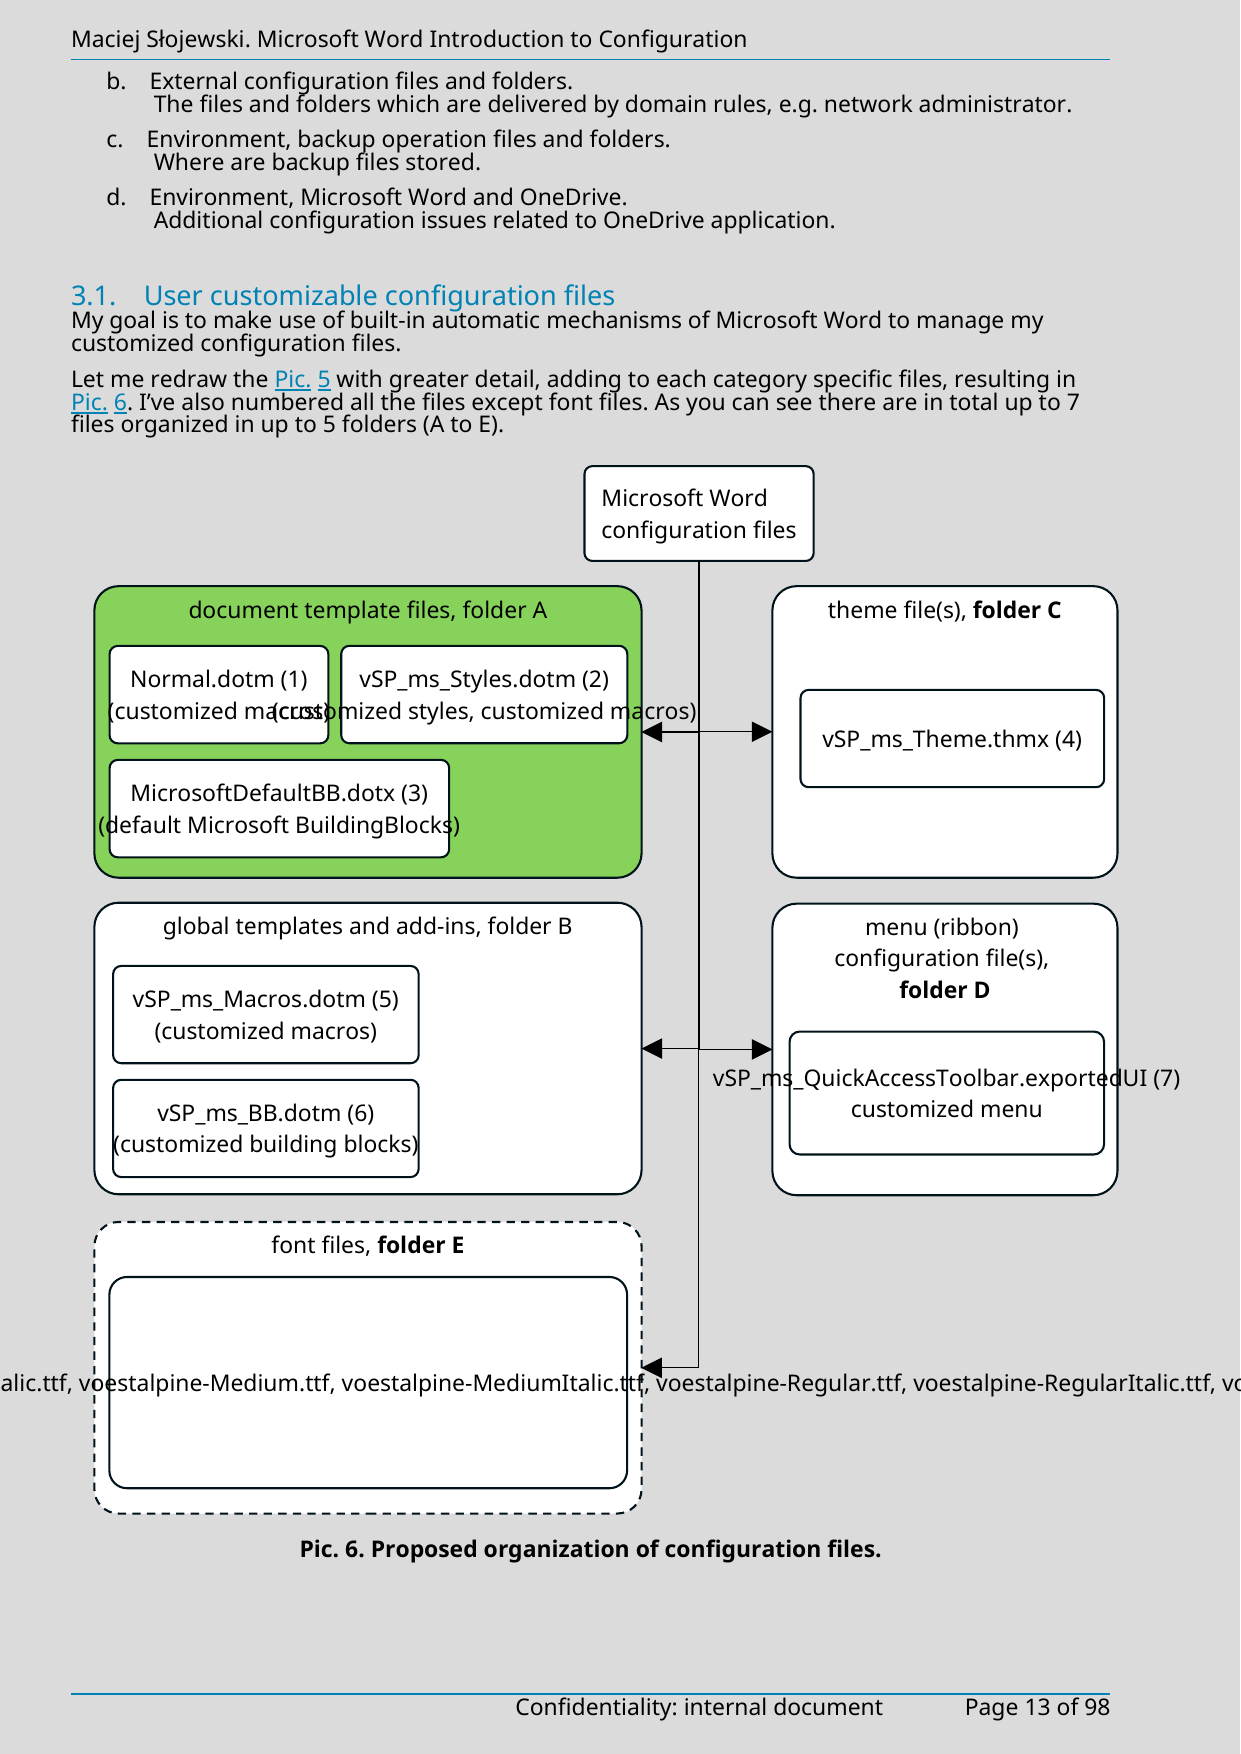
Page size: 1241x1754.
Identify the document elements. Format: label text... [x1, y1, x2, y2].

text Pic. 6. Proposed organization of configuration files. [source: herein] [71, 1539, 1110, 1562]
list Environment, Microsoft Word and OneDrive. Additional configuration issues related to OneDrive application. [106, 187, 1110, 233]
list External configuration files and folders. The files and folders which are delivered by domain rules, e.g. network administrator. [106, 71, 1110, 117]
text Let me redraw the Pic. 5 with greater detail, adding to each category specific files, resulting in Pic. 6. I’ve also numbered all the files except font files. As you can see there are in total up to 7 files organized in up to 5 folders (A to E). [71, 369, 1110, 437]
list Environment, backup operation files and folders. Where are backup files stored. [106, 129, 1110, 175]
subtitle User customizable configuration files [71, 283, 1110, 310]
text My goal is to make use of built-in automatic mechanisms of Microsoft Word to manage my customized configuration files. [71, 310, 1110, 356]
